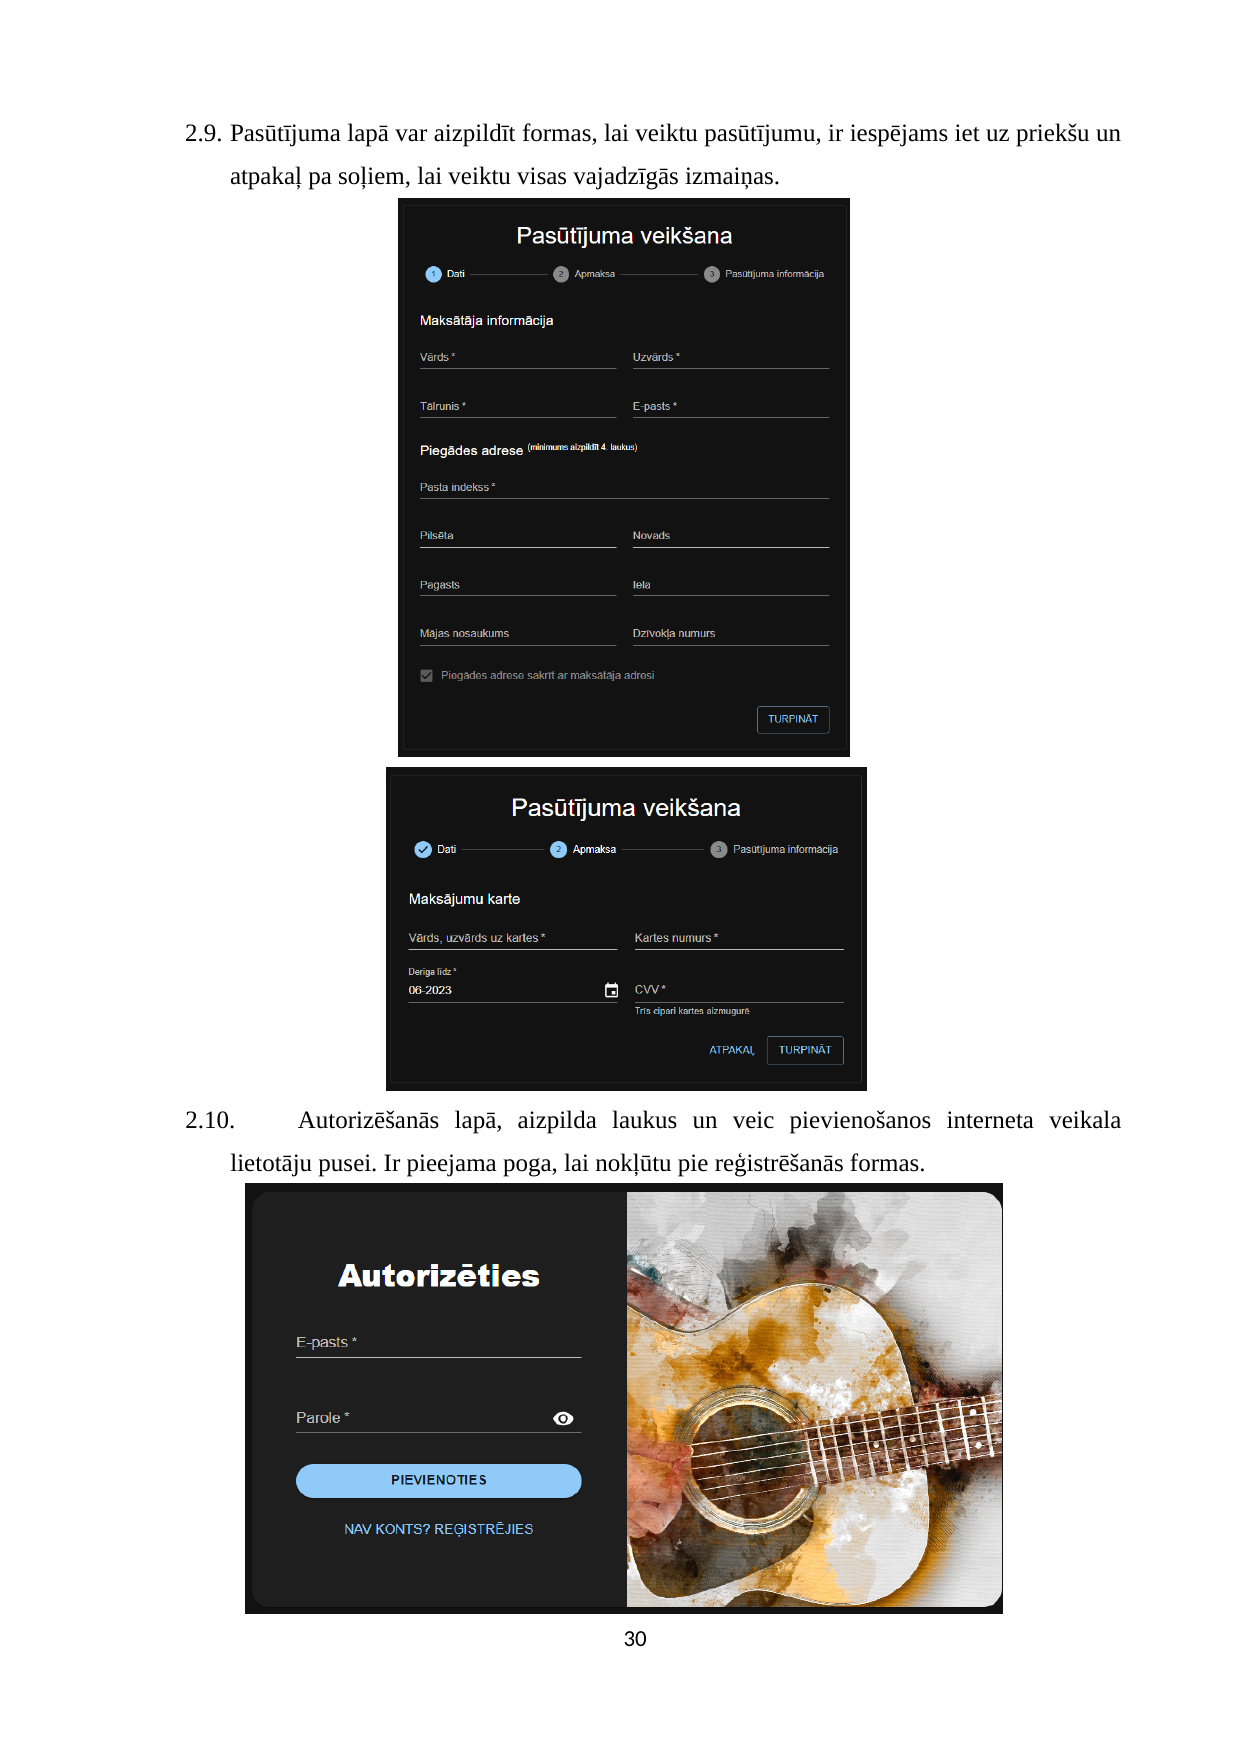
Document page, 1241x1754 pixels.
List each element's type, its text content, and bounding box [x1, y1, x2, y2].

picture [398, 198, 850, 757]
list Pasūtījuma lapā var aizpildīt formas, lai veiktu pasūtījumu, ir iespējams iet uz priekšu un atpakaļ pa soļiem, lai veiktu visas vajadzīgās izmaiņas. [185, 118, 1122, 190]
picture [386, 767, 867, 1091]
picture [245, 1183, 1003, 1614]
